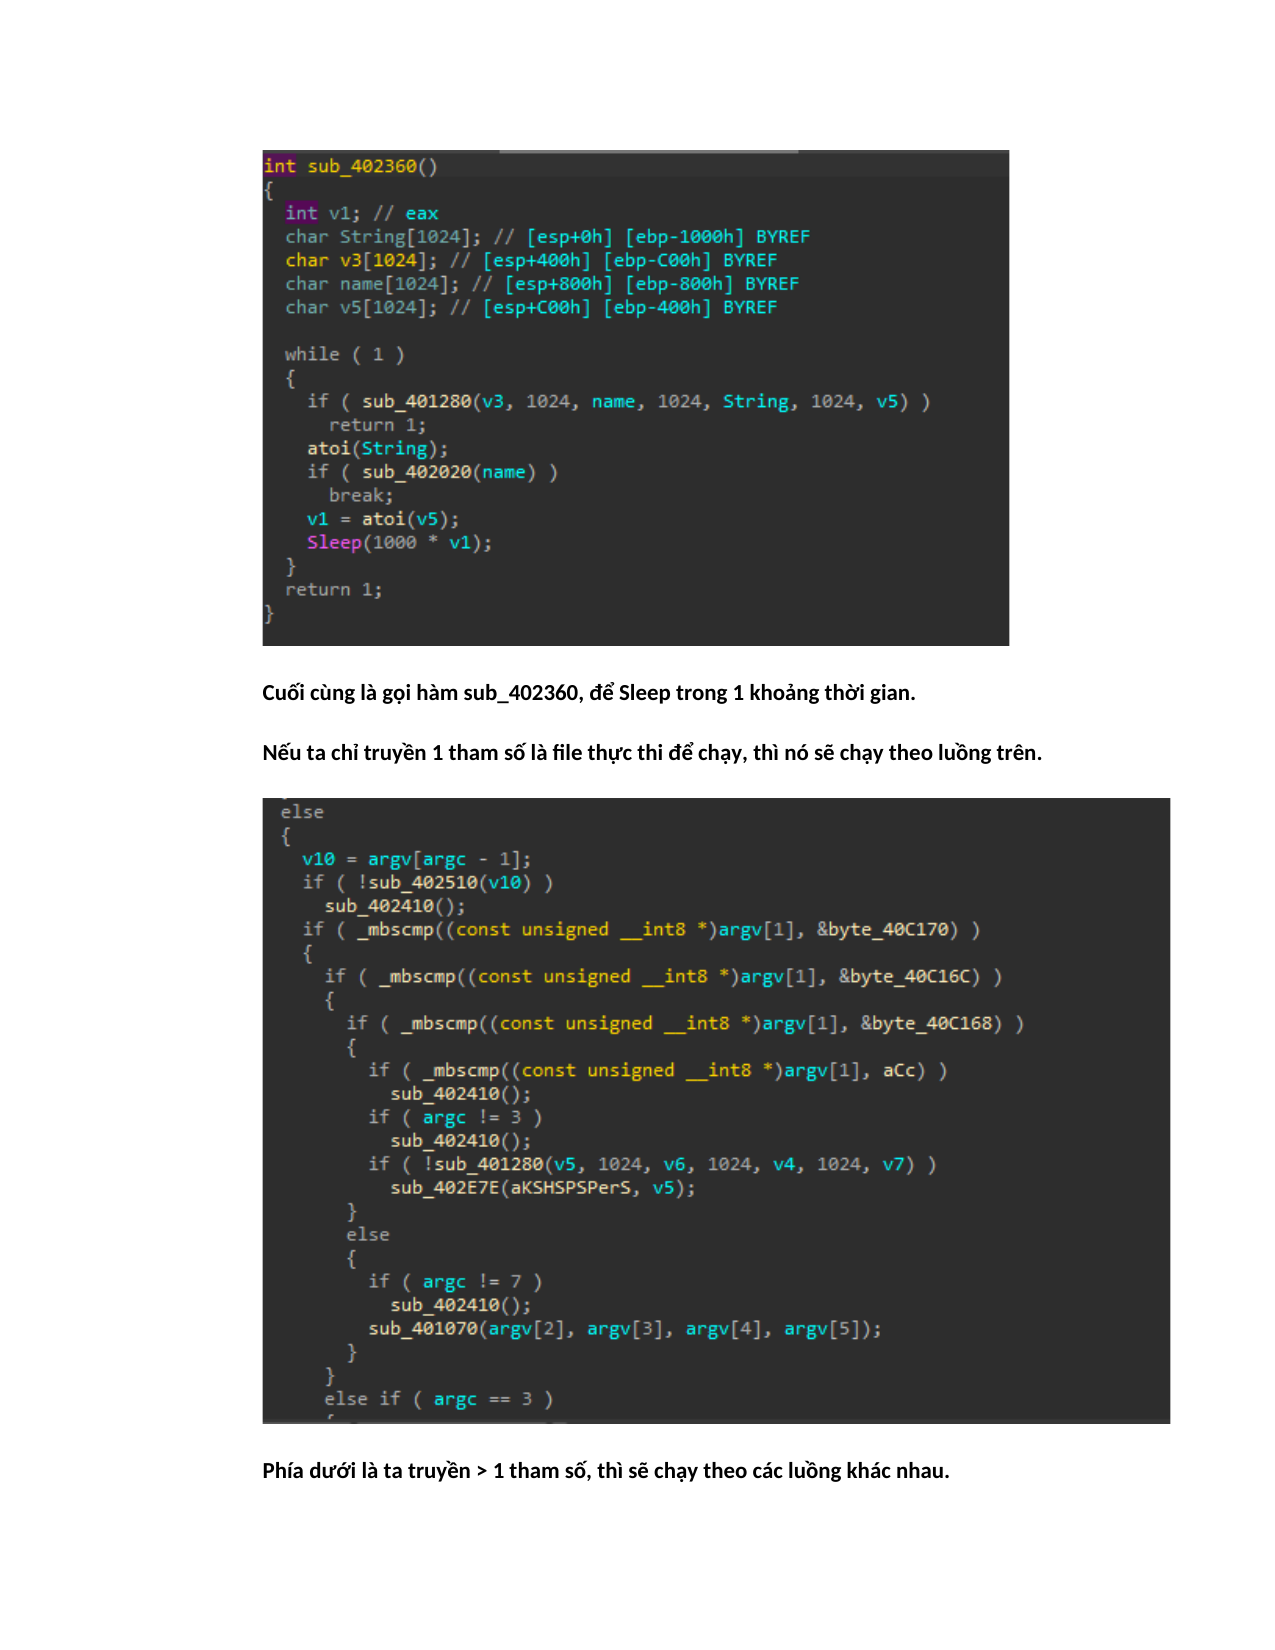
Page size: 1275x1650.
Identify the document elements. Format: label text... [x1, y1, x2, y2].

list Phía dưới là ta truyền > 1 tham số, thì sẽ chạy theo các luồng khác nhau. [262, 1456, 1125, 1484]
list Nếu ta chỉ truyền 1 tham số là file thực thi để chạy, thì nó sẽ chạy theo luồng trên. [262, 738, 1125, 766]
list Cuối cùng là gọi hàm sub_402360, để Sleep trong 1 khoảng thời gian. [262, 678, 1125, 706]
picture [262, 798, 1171, 1424]
picture [262, 150, 1010, 646]
